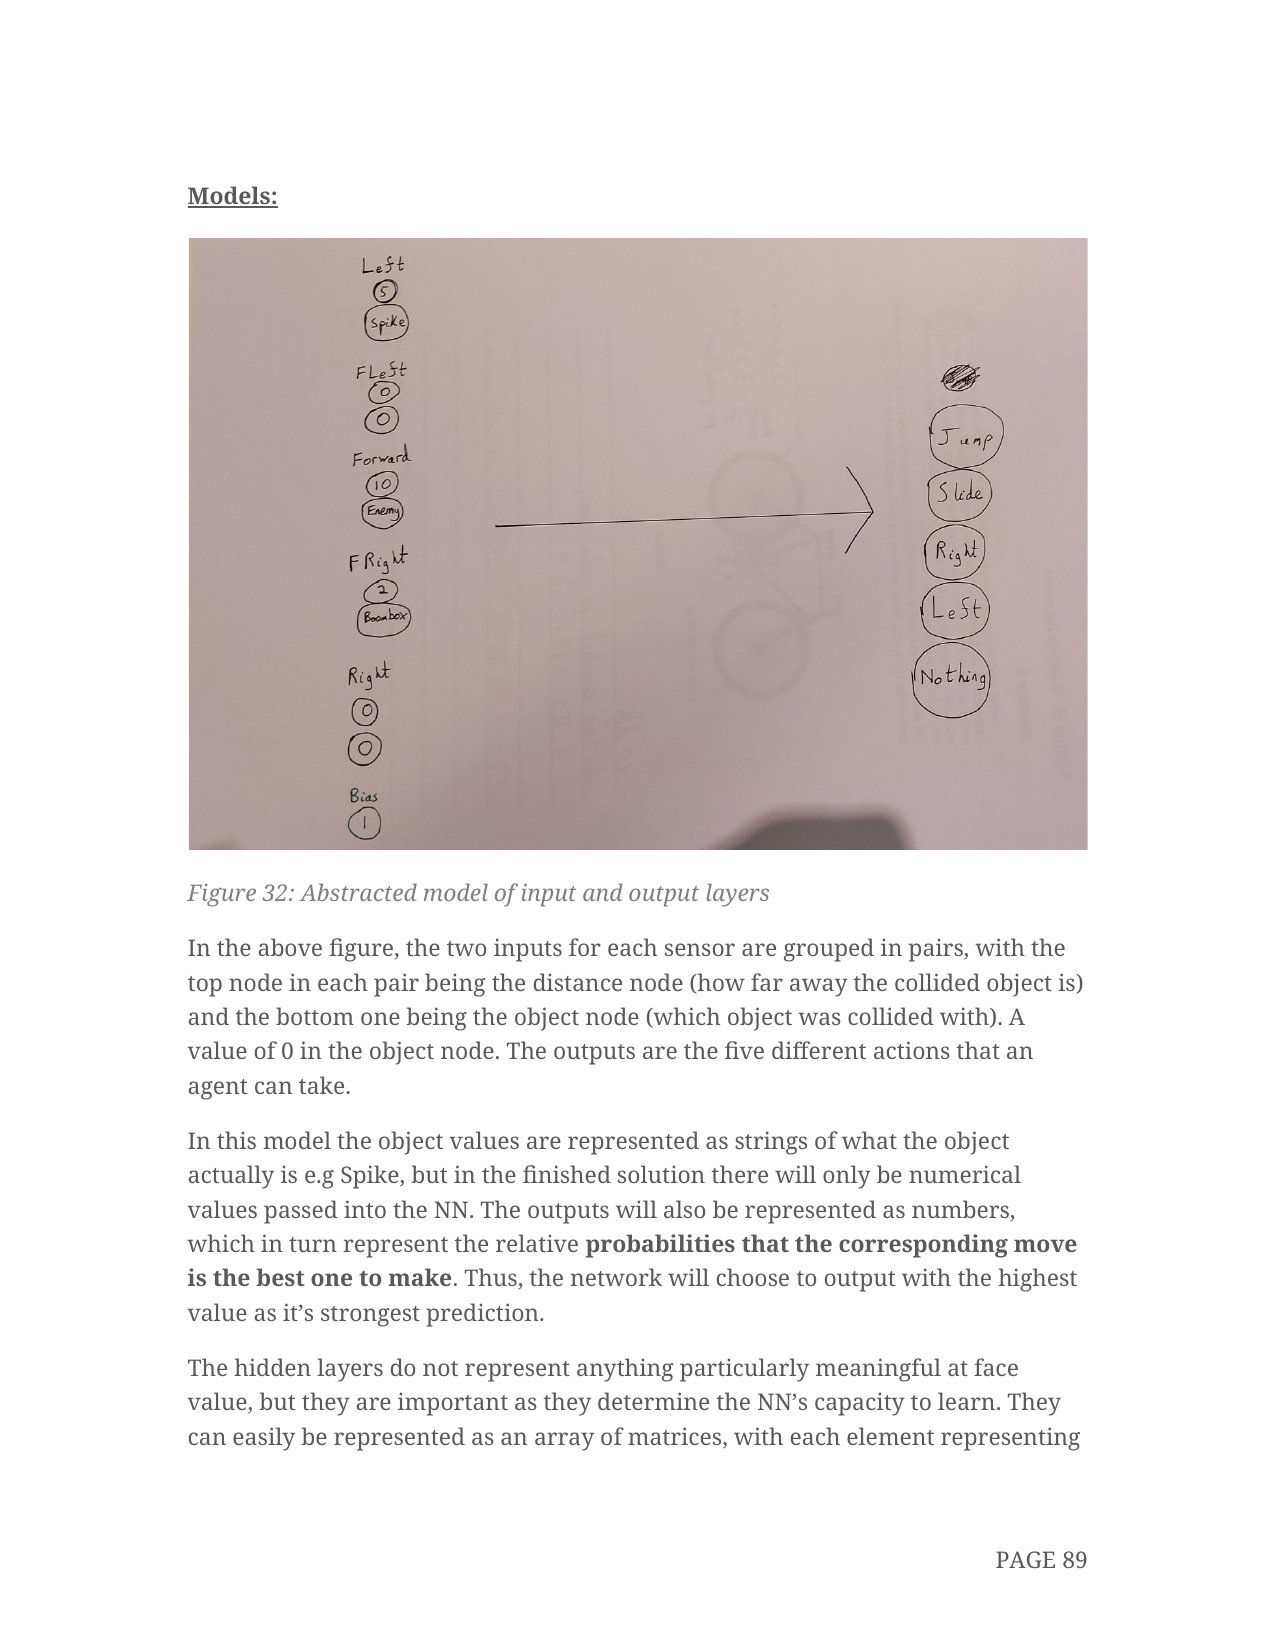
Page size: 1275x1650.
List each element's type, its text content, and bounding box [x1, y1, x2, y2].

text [187, 1352, 1087, 1452]
text In the above figure, the two inputs for each sensor are grouped in pairs, with the top node in each pair being the distance node (how far away the collided object is) and the bottom one being the object node (which object was collided with). A value of 0 in the object node. The outputs are the five different actions that an agent can take. [187, 932, 1087, 1101]
text In this model the object values are represented as strings of what the object actually is e.g Spike, but in the finished solution there will only be numerical values passed into the NN. The outputs will also be represented as numbers, which in turn represent the relative probabilities that the corresponding move is the best one to make. Thus, the network will choose to output with the highest value as it’s strongest prediction. [187, 1125, 1087, 1328]
text Models: [187, 180, 1087, 211]
picture [188, 238, 1088, 850]
